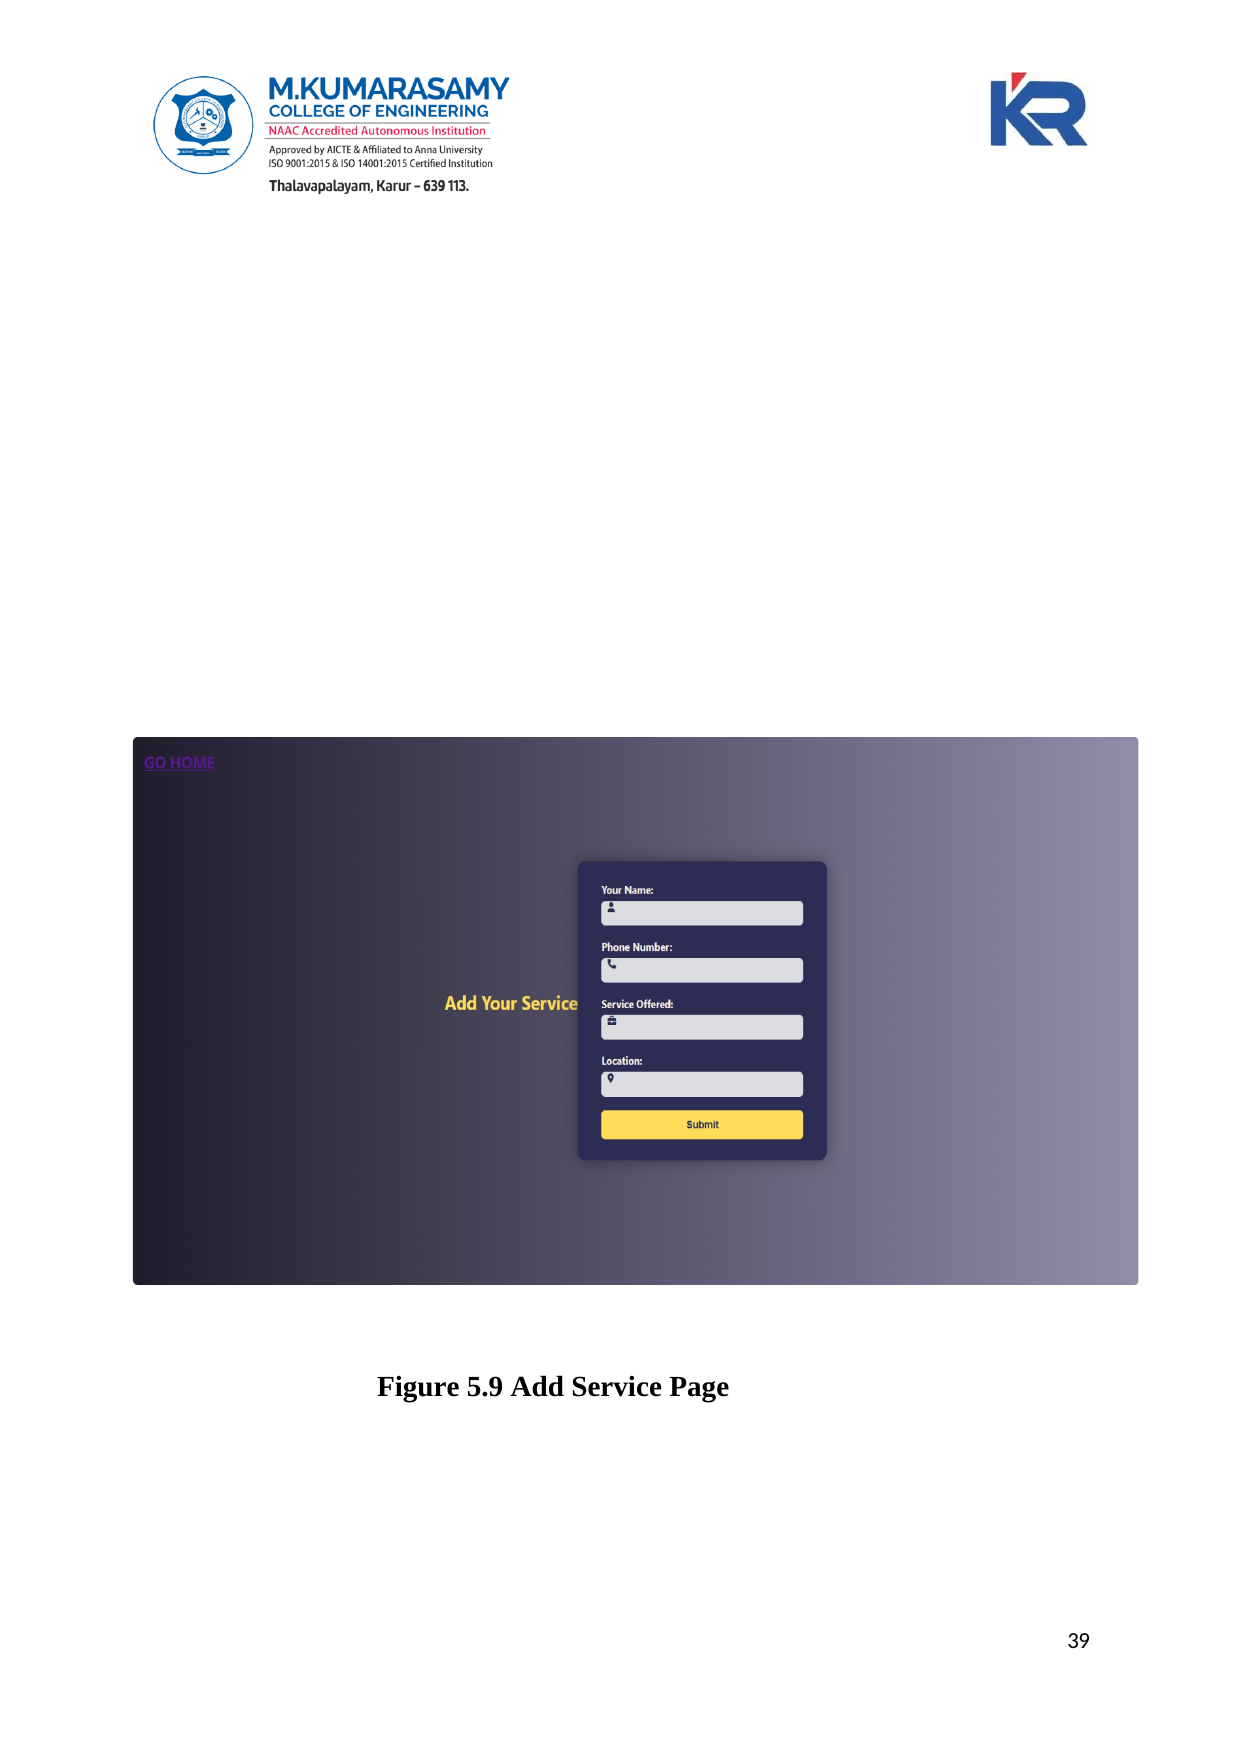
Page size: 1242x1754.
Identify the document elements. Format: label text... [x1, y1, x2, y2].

picture [153, 76, 510, 194]
picture [132, 737, 1139, 1285]
picture [990, 72, 1088, 146]
subtitle Figure 5.9 Add Service Page [133, 1369, 729, 1402]
